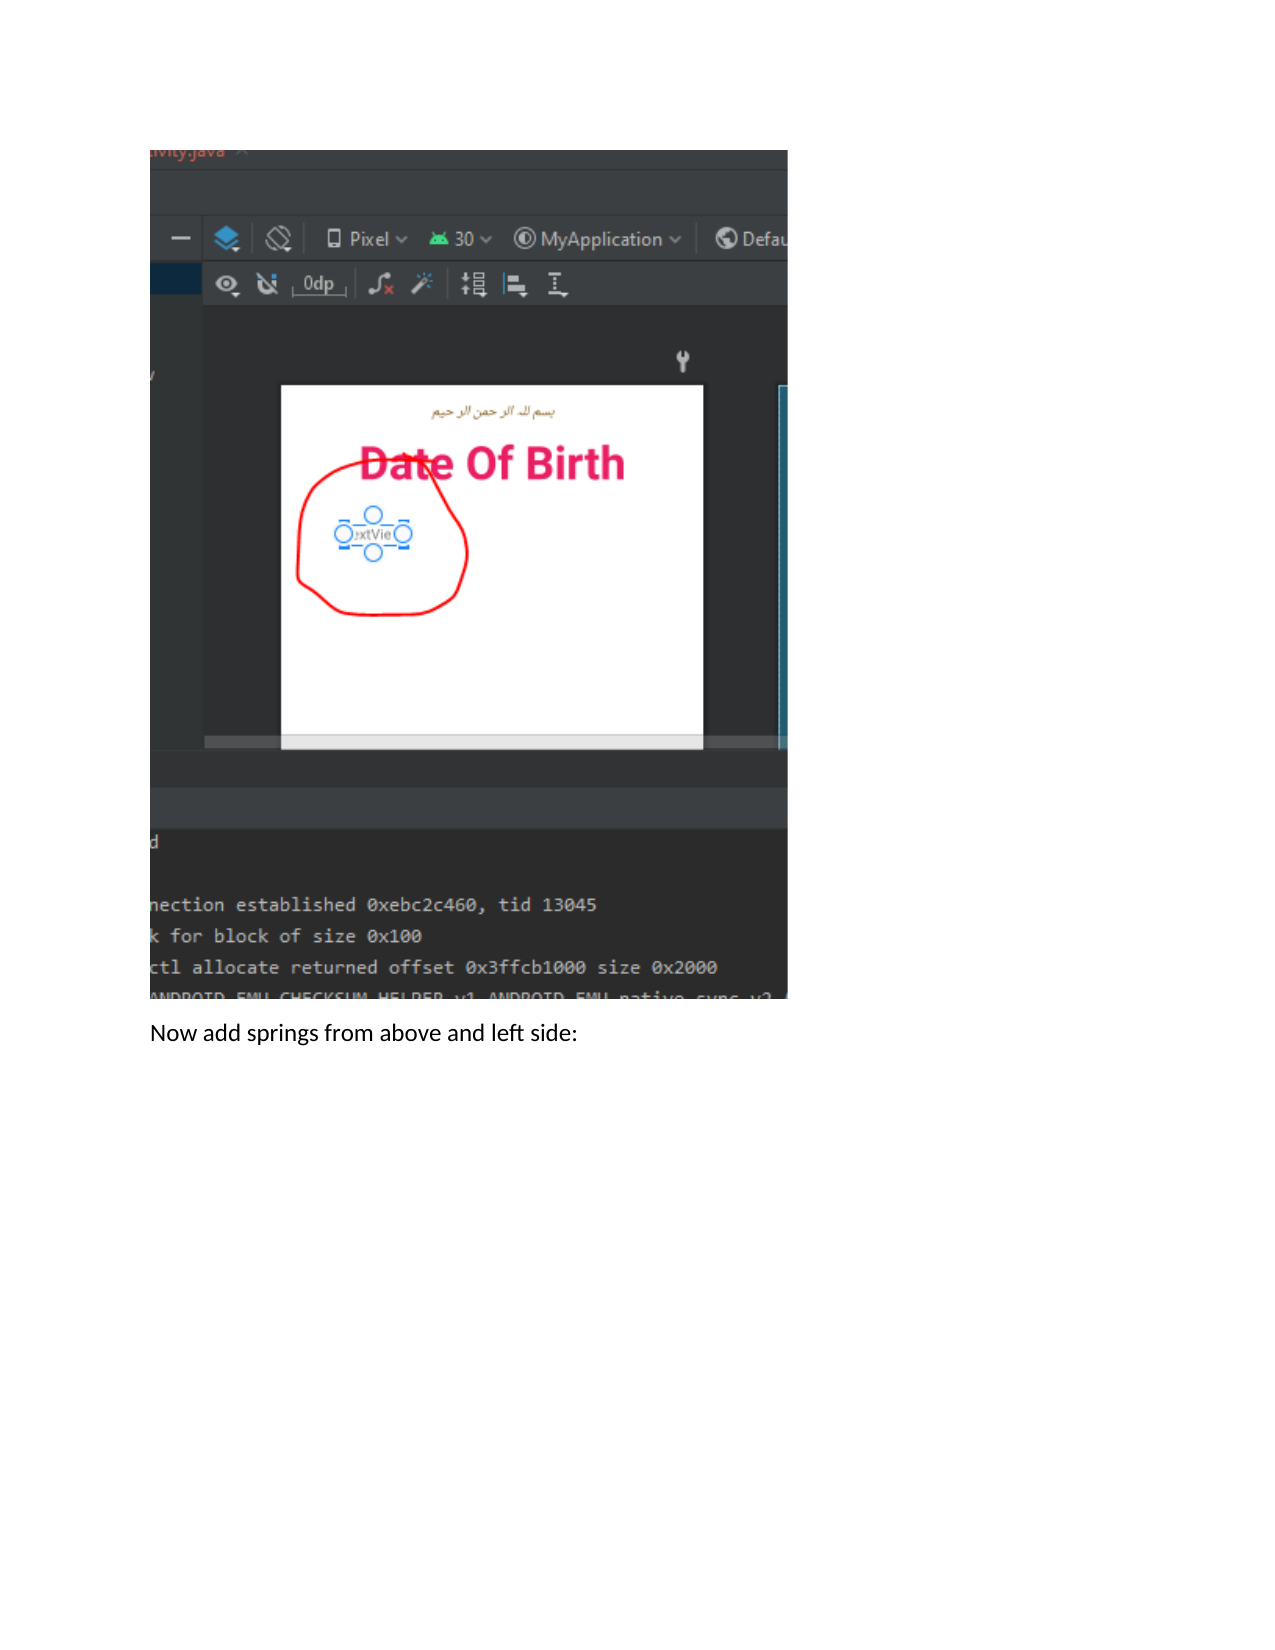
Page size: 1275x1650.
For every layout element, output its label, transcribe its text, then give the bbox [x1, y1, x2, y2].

picture [150, 150, 788, 999]
text Now add springs from above and left side: [150, 1017, 1125, 1048]
